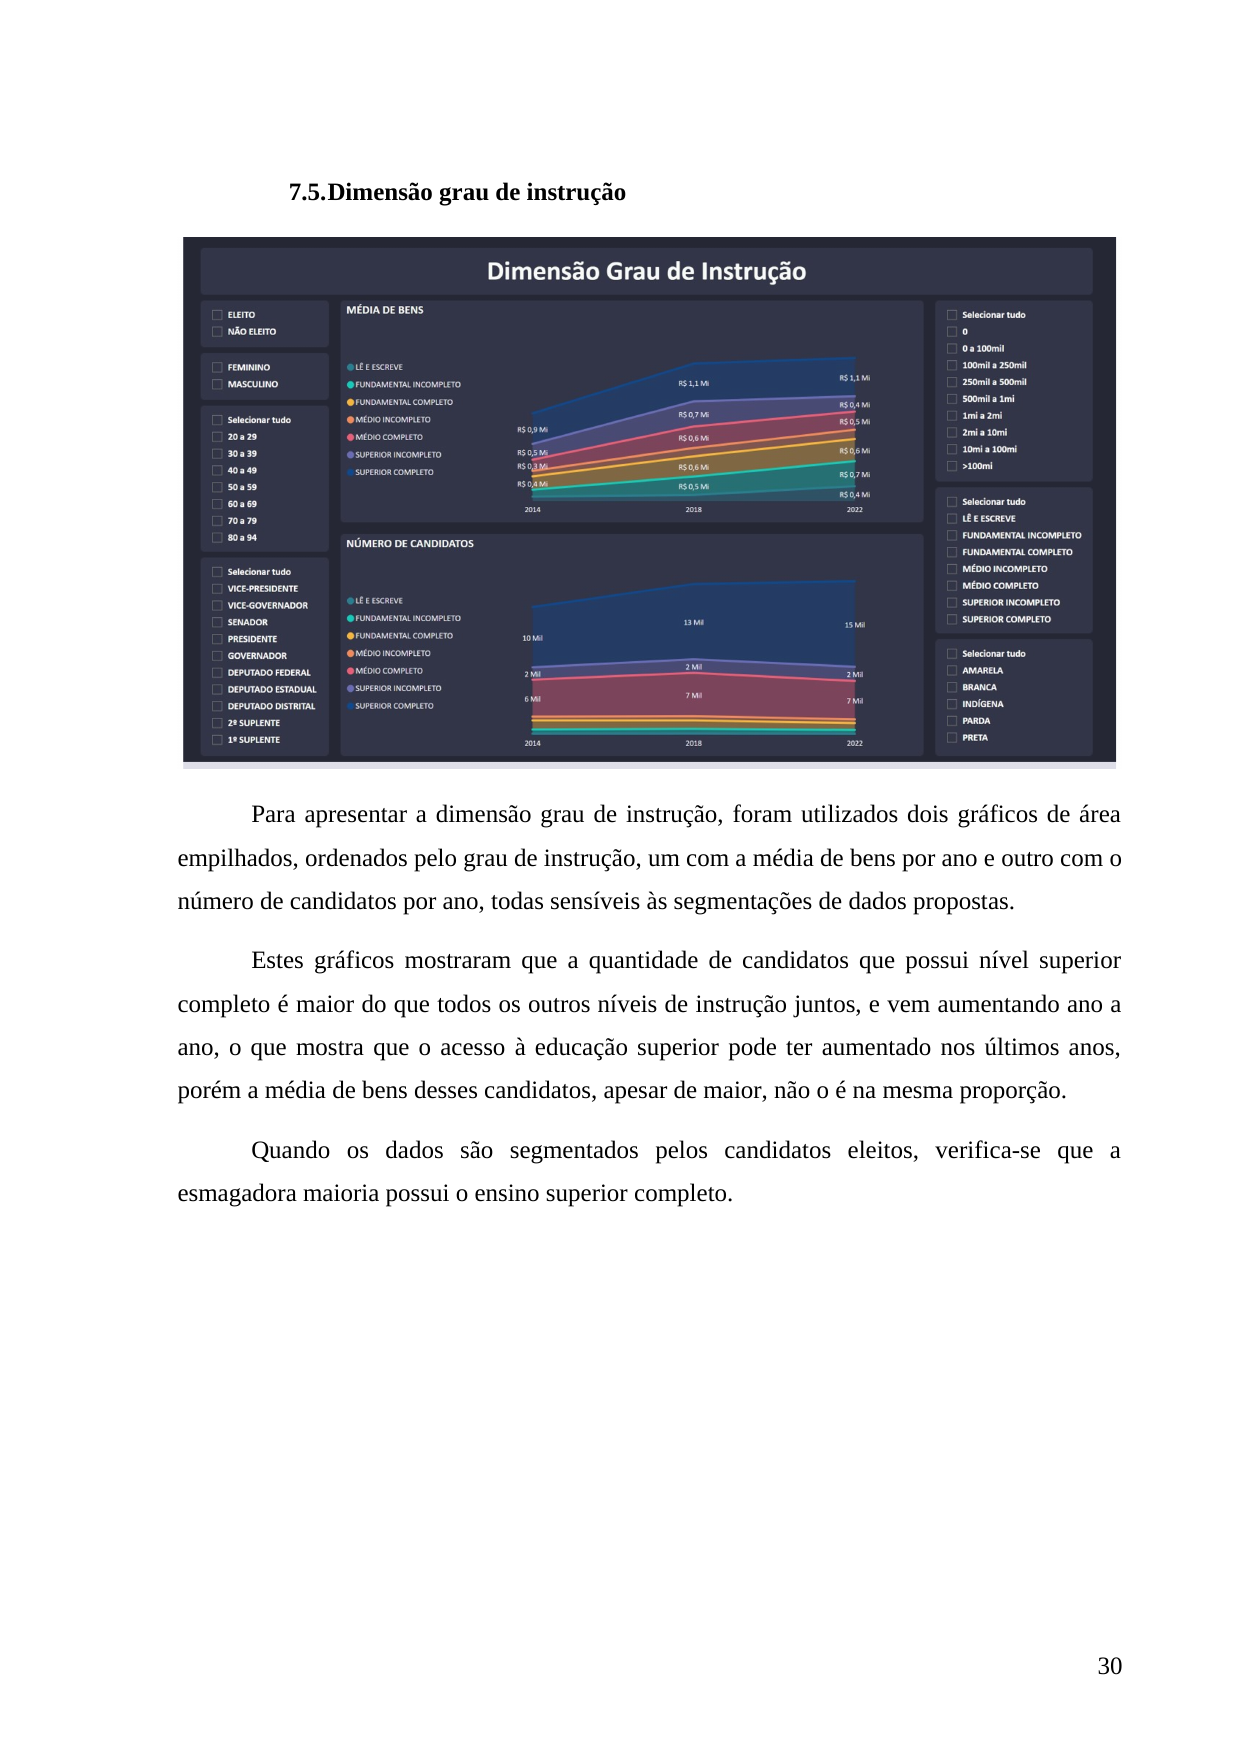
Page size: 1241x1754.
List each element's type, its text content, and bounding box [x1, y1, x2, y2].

text Quando os dados são segmentados pelos candidatos eleitos, verifica-se que a esmagadora maioria possui o ensino superior completo. [177, 1135, 1122, 1207]
subtitle Dimensão grau de instrução [288, 177, 1122, 206]
picture [177, 237, 1123, 769]
text Para apresentar a dimensão grau de instrução, foram utilizados dois gráficos de área empilhados, ordenados pelo grau de instrução, um com a média de bens por ano e outro com o número de candidatos por ano, todas sensíveis às segmentações de dados propostas. [177, 799, 1122, 914]
text Estes gráficos mostraram que a quantidade de candidatos que possui nível superior completo é maior do que todos os outros níveis de instrução juntos, e vem aumentando ano a ano, o que mostra que o acesso à educação superior pode ter aumentado nos últimos anos, porém a média de bens desses candidatos, apesar de maior, não o é na mesma proporção. [177, 946, 1122, 1104]
